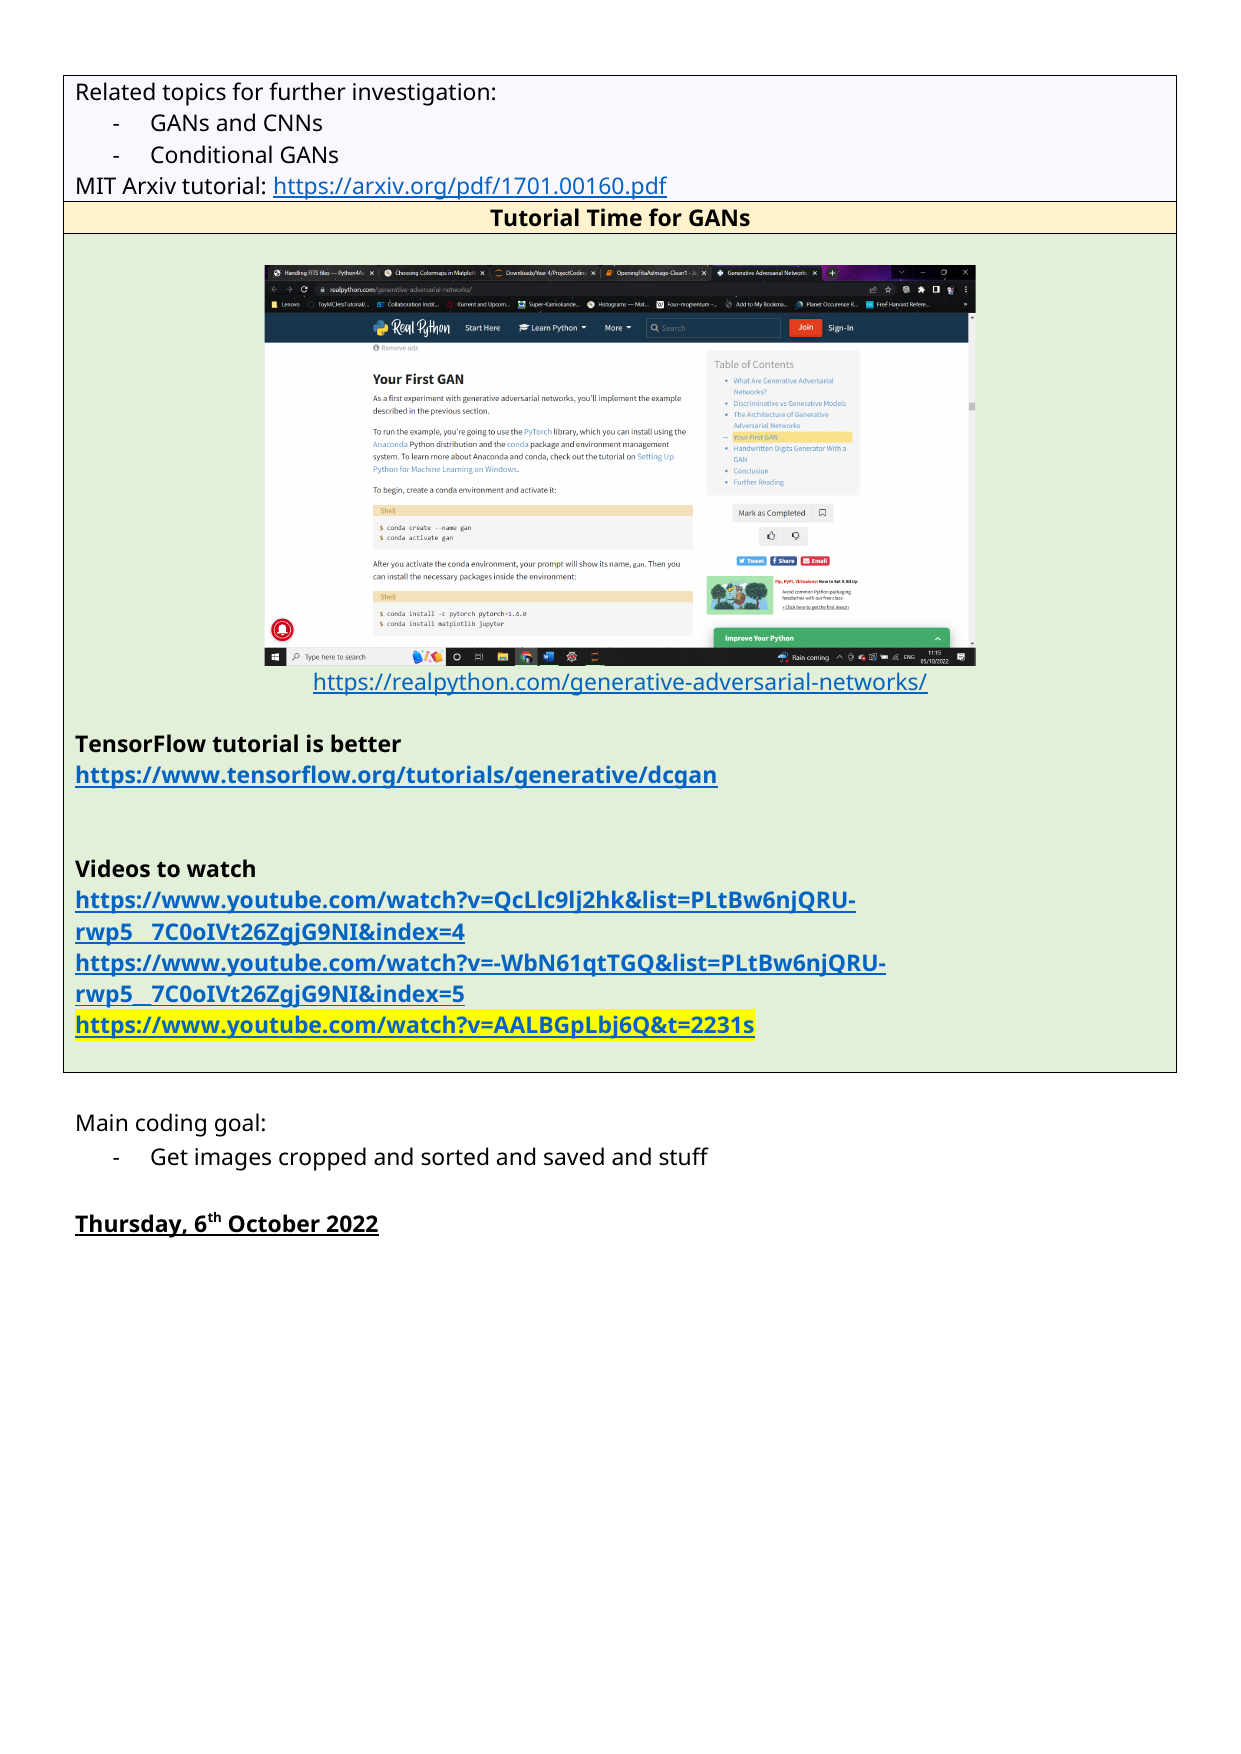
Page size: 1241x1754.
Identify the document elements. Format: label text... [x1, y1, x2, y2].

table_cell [64, 76, 1176, 201]
table_cell https://realpython.com/generative-adversarial-networks/ TensorFlow tutorial is better https://www.tensorflow.org/tutorials/generative/dcgan Videos to watch https://www.youtube.com/watch?v=QcLlc9lj2hk&list=PLtBw6njQRU-rwp5__7C0oIVt26ZgjG9NI&index=4 https://www.youtube.com/watch?v=-WbN61qtTGQ&list=PLtBw6njQRU-rwp5__7C0oIVt26ZgjG9NI&index=5 https://www.youtube.com/watch?v=AALBGpLbj6Q&t=2231s [64, 234, 1176, 1072]
picture [264, 265, 976, 666]
text Thursday, 6th October 2022 [75, 1208, 1165, 1239]
text Main coding goal: [75, 1107, 1165, 1138]
table_cell Tutorial Time for GANs [64, 202, 1176, 233]
list Get images cropped and sorted and saved and stuff [112, 1140, 1165, 1172]
